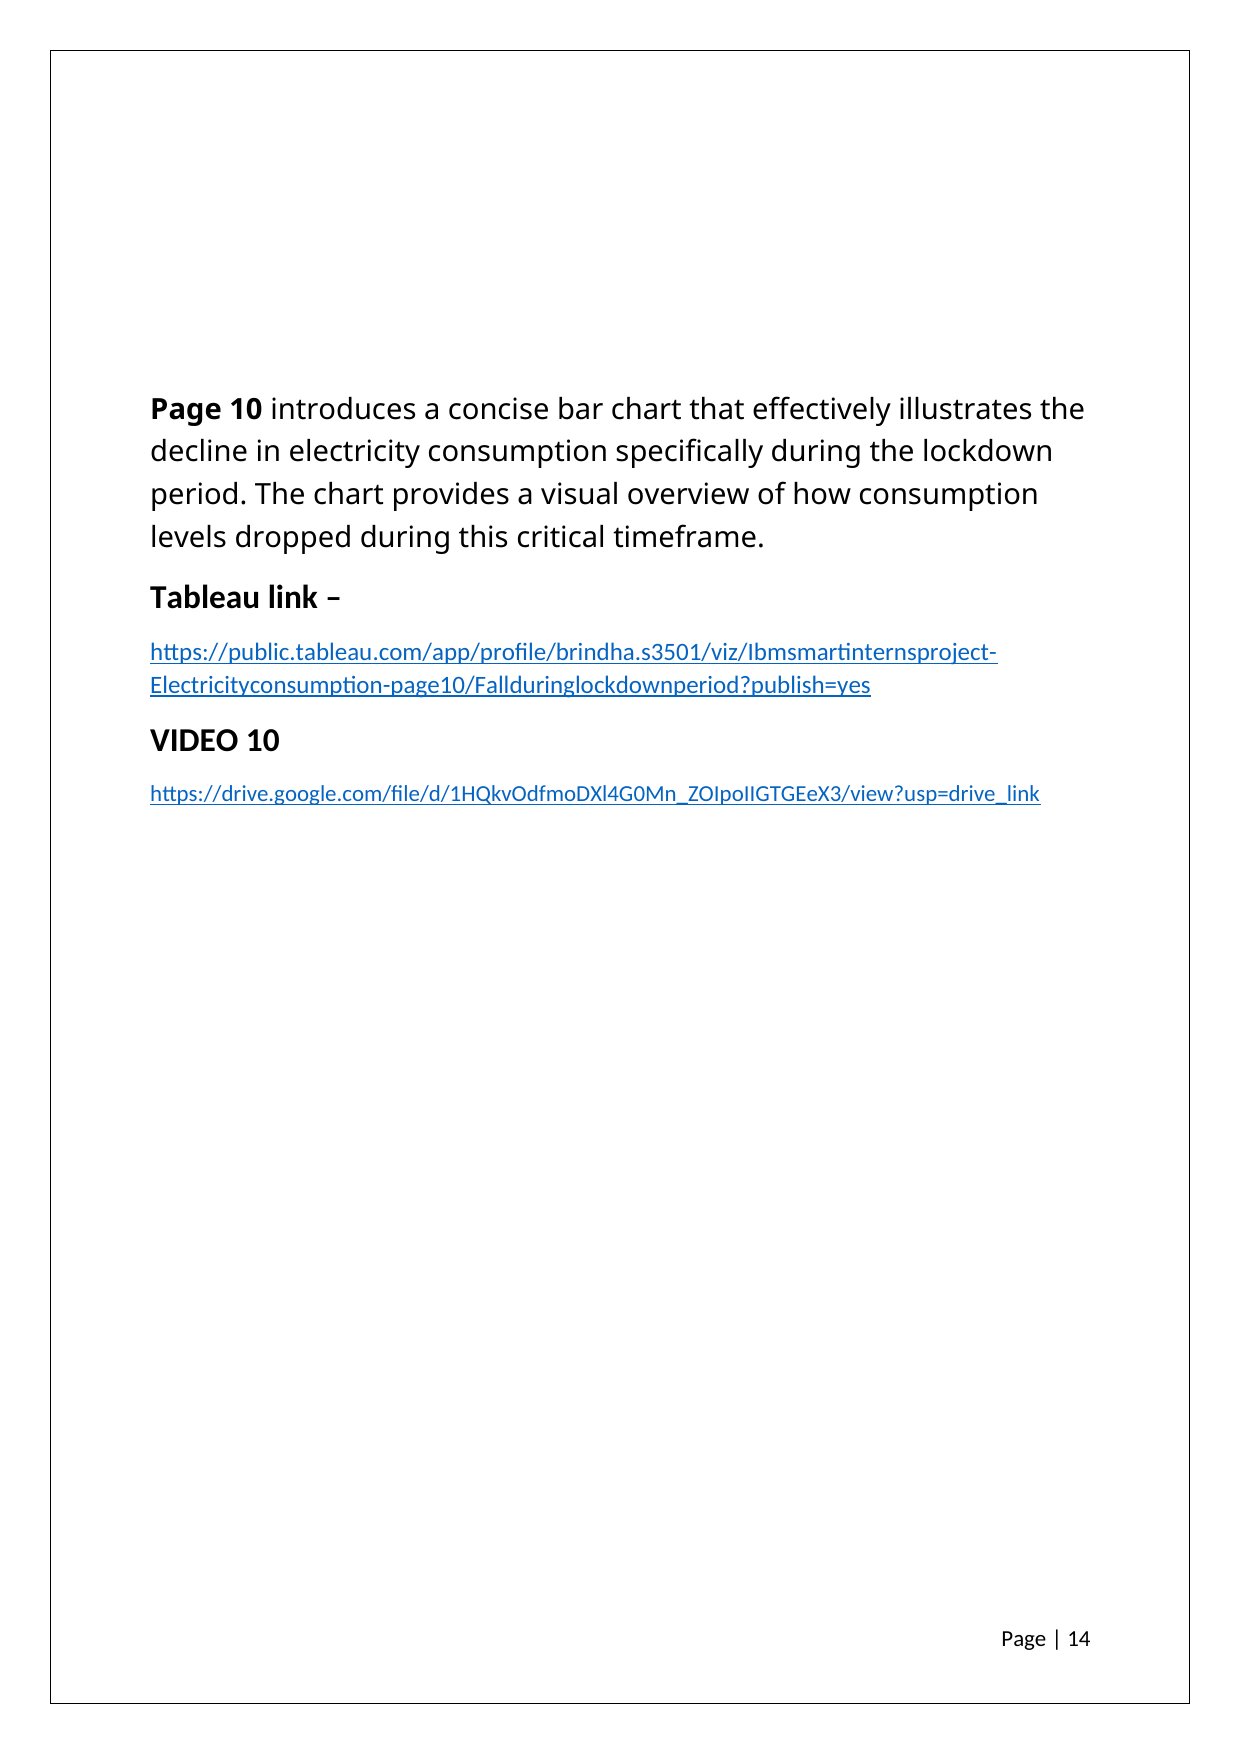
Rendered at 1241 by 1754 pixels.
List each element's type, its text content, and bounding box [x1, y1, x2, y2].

text https://drive.google.com/file/d/1HQkvOdfmoDXl4G0Mn_ZOIpoIIGTGEeX3/view?usp=drive_link [150, 779, 1090, 808]
text Page 10 introduces a concise bar chart that effectively illustrates the decline in electricity consumption specifically during the lockdown period. The chart provides a visual overview of how consumption levels dropped during this critical timeframe. [150, 388, 1090, 556]
text VIDEO 10 [150, 719, 1090, 760]
text Tableau link – [150, 576, 1090, 617]
text https://public.tableau.com/app/profile/brindha.s3501/viz/Ibmsmartinternsproject-Electricityconsumption-page10/Fallduringlockdownperiod?publish=yes [150, 636, 1090, 700]
